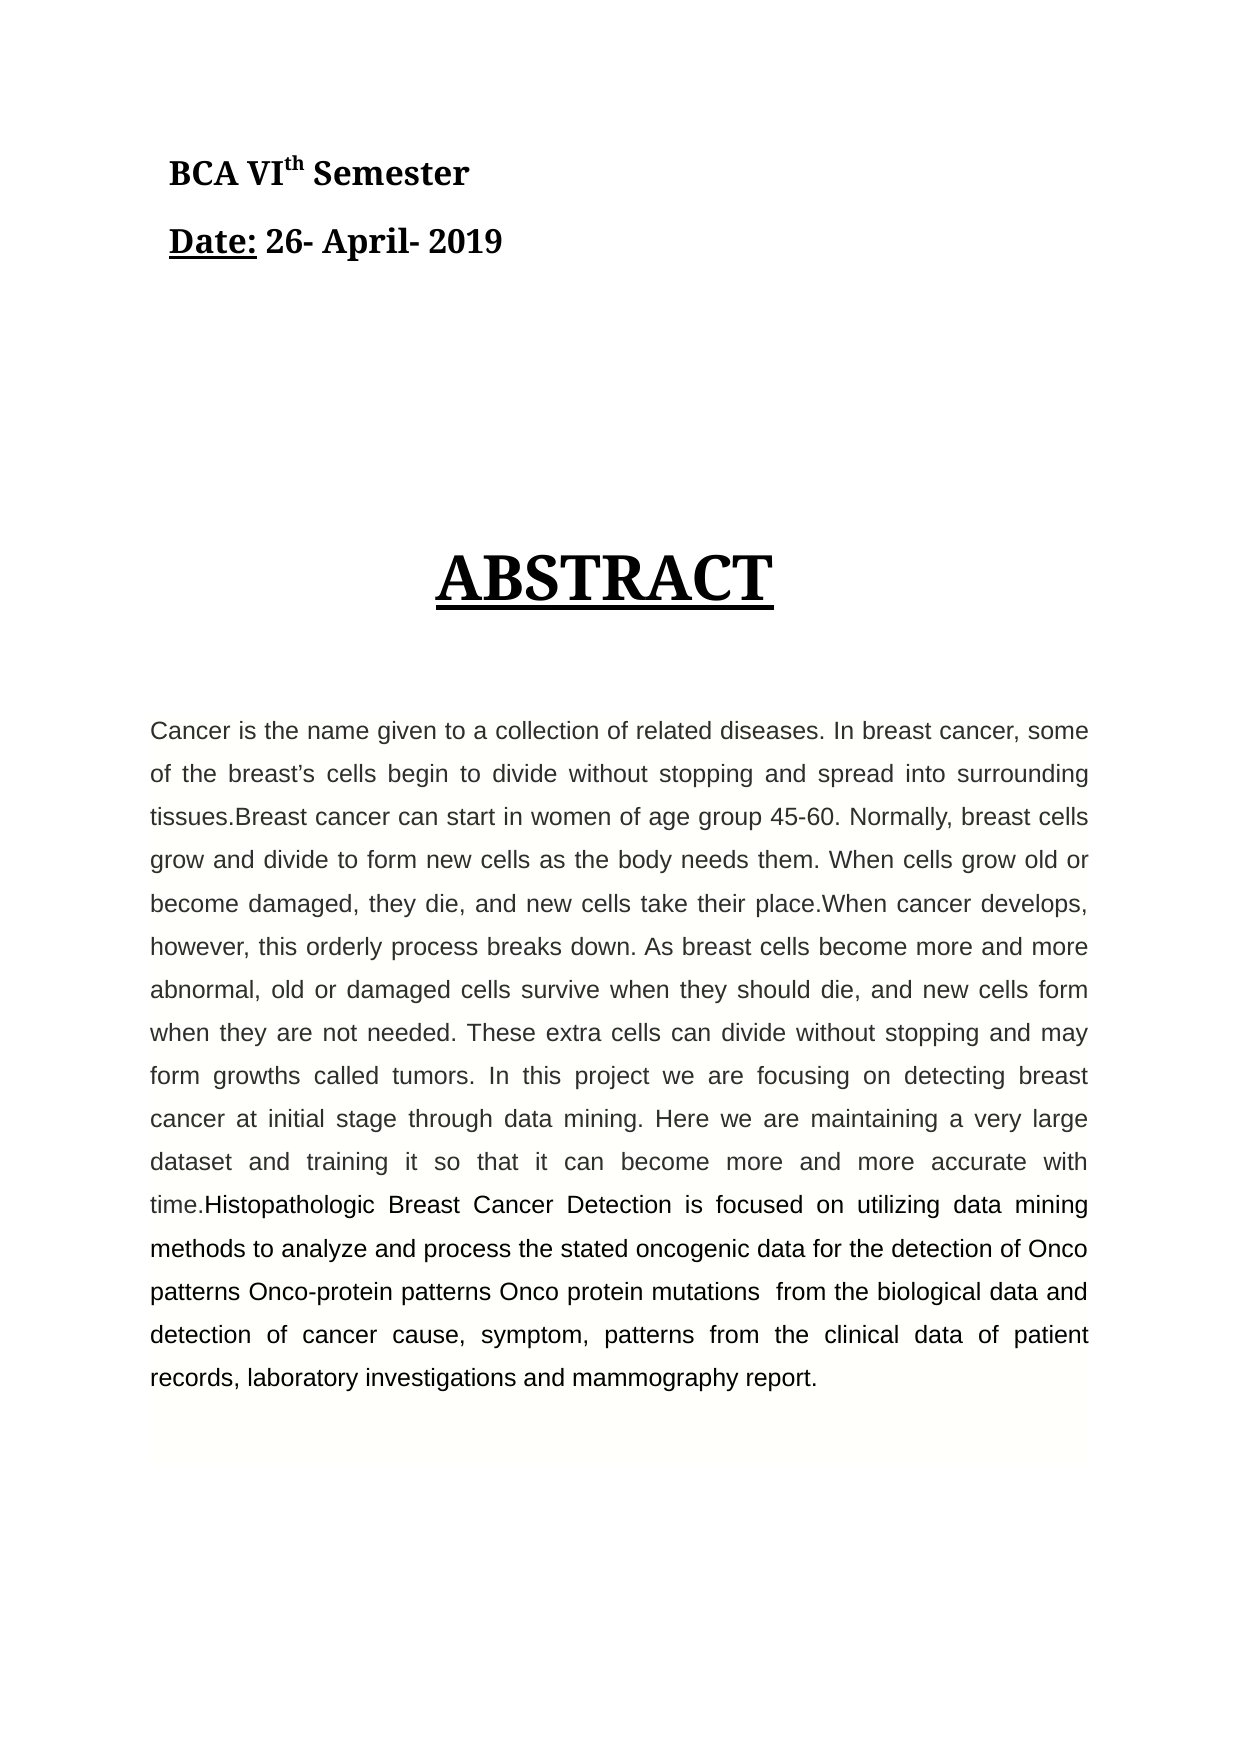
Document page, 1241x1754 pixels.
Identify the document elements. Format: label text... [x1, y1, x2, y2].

text Date: 26- April- 2019 [169, 218, 1090, 263]
text Cancer is the name given to a collection of related diseases. In breast cancer, some of the breast’s cells begin to divide without stopping and spread into surrounding tissues.Breast cancer can start in women of age group 45-60. Normally, breast cells grow and divide to form new cells as the body needs them. When cells grow old or become damaged, they die, and new cells take their place.When cancer develops, however, this orderly process breaks down. As breast cells become more and more abnormal, old or damaged cells survive when they should die, and new cells form when they are not needed. These extra cells can divide without stopping and may form growths called tumors. In this project we are focusing on detecting breast cancer at initial stage through data mining. Here we are maintaining a very large dataset and training it so that it can become more and more accurate with time.Histopathologic Breast Cancer Detection is focused on utilizing data mining methods to analyze and process the stated oncogenic data for the detection of Onco patterns Onco-protein patterns Onco protein mutations from the biological data and detection of cancer cause, symptom, patterns from the clinical data of patient records, laboratory investigations and mammography report. [150, 716, 1090, 1392]
text BCA VIth Semester [169, 150, 1090, 195]
text ABSTRACT [150, 533, 1090, 618]
